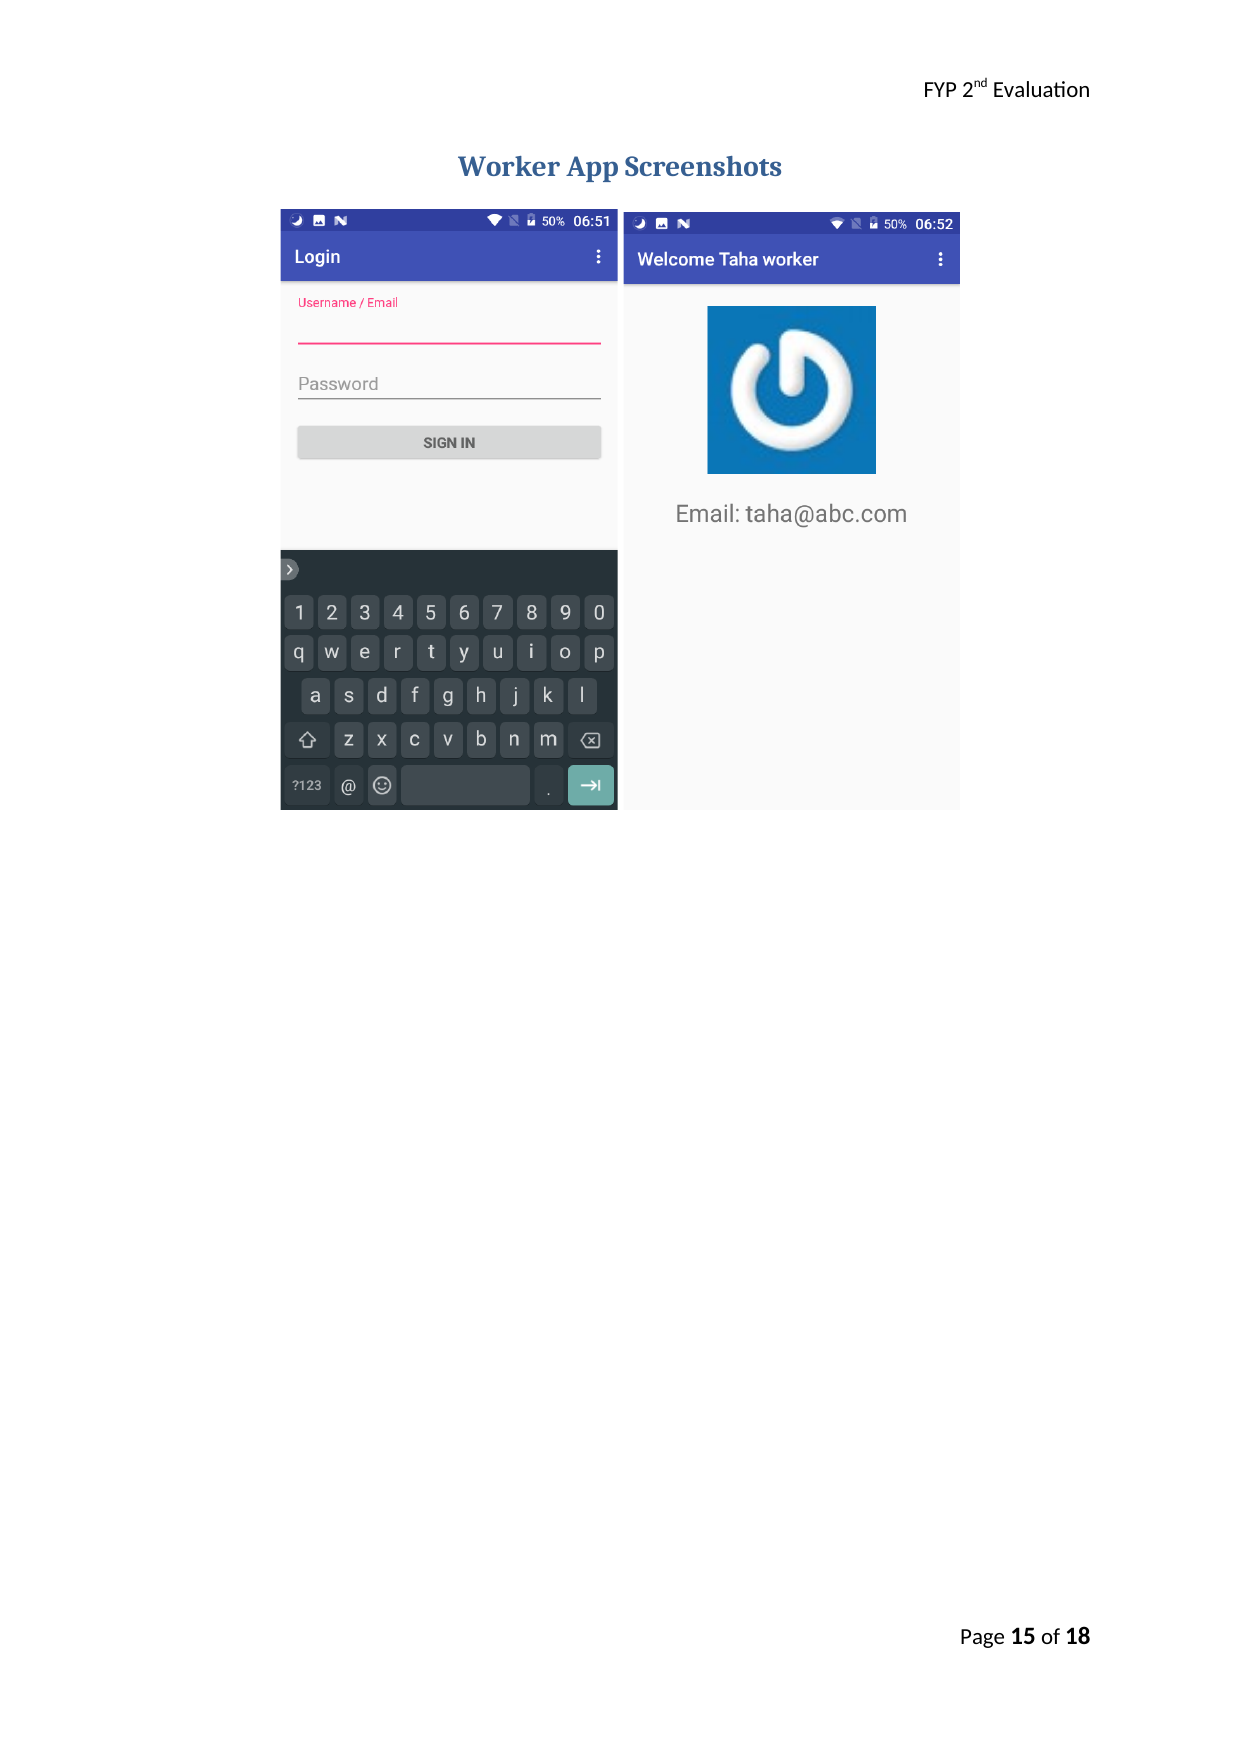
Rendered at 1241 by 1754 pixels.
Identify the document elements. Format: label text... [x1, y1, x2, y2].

picture [623, 212, 960, 810]
subtitle Worker App Screenshots [150, 150, 1090, 183]
picture [280, 209, 618, 810]
